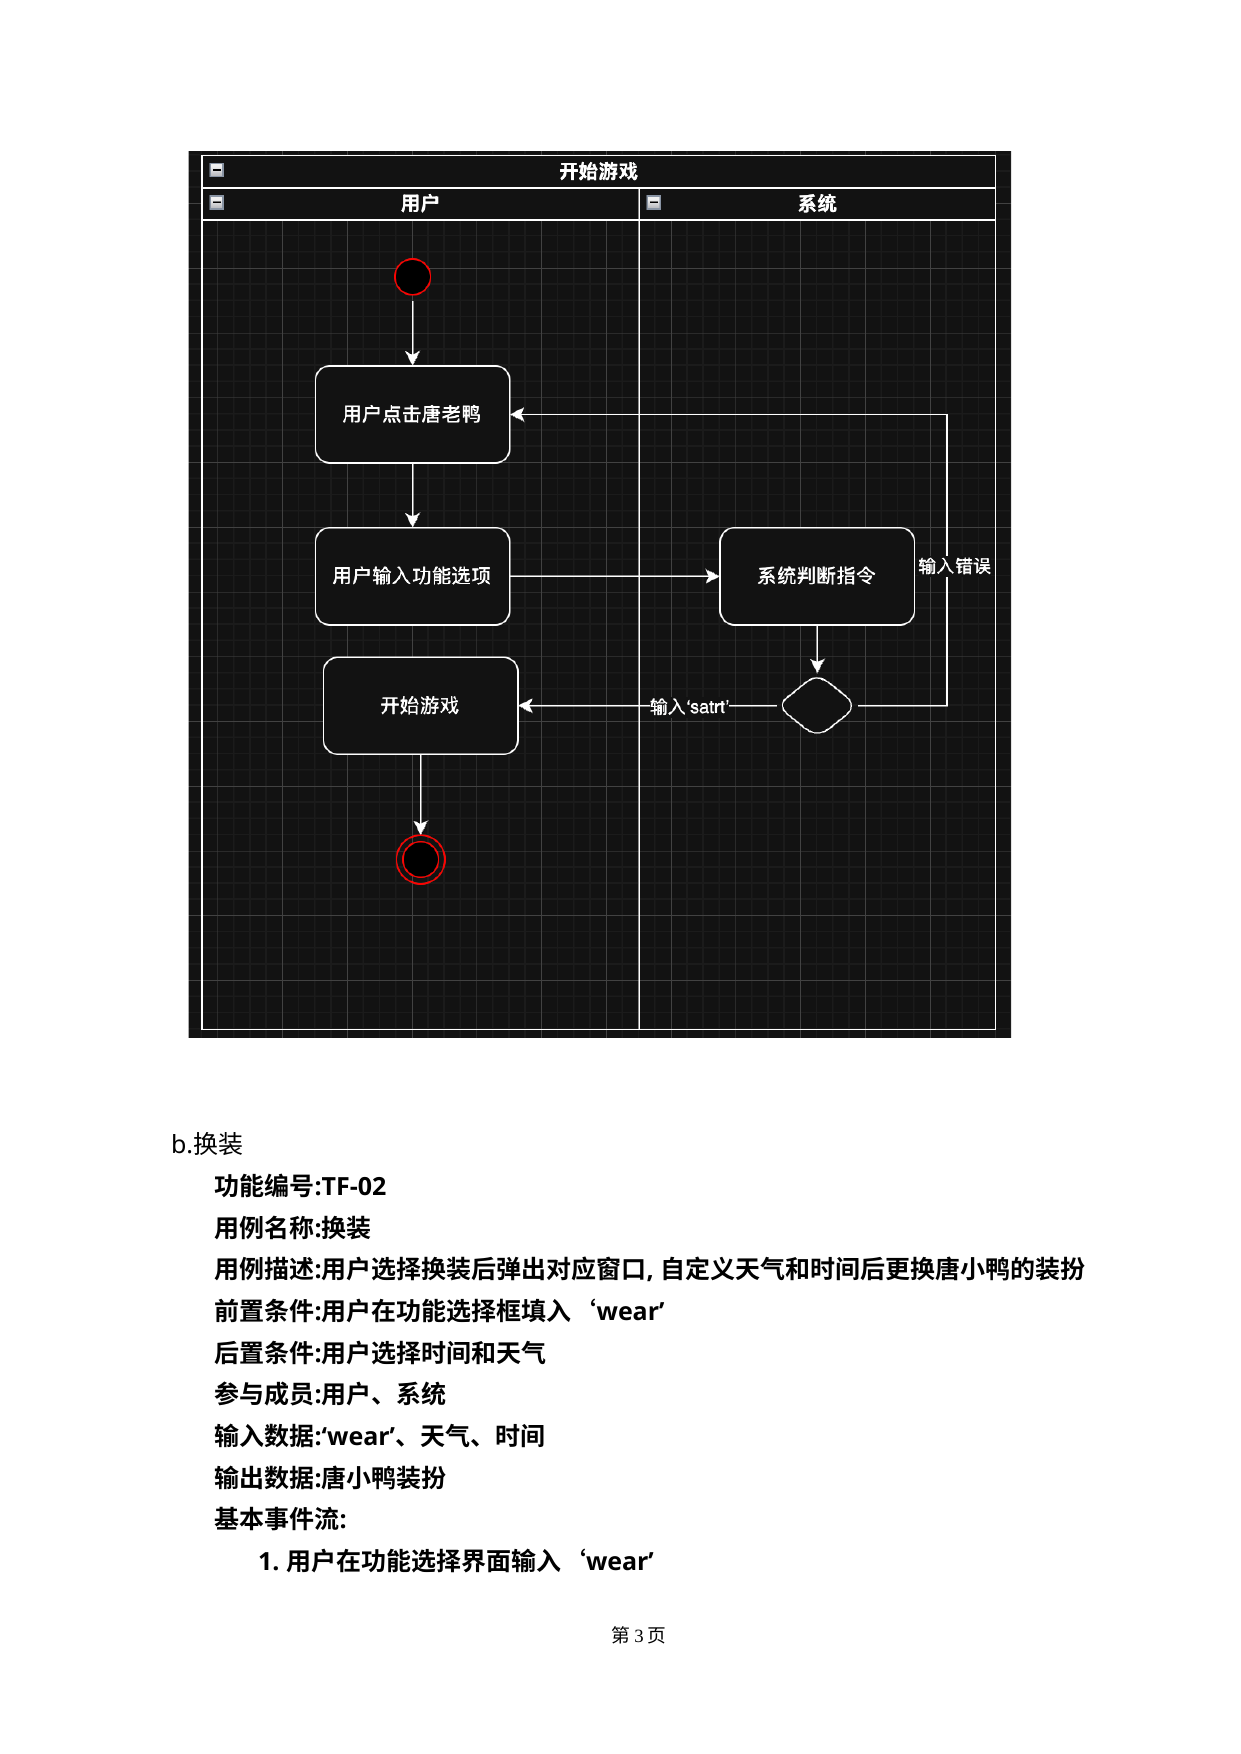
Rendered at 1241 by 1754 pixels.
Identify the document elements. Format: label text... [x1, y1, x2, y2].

text 前置条件:用户在功能选择框填入‘wear’ [150, 1287, 1090, 1329]
text 输入数据:‘wear’、天气、时间 [150, 1412, 1090, 1454]
text 基本事件流: [150, 1496, 1090, 1537]
picture [188, 151, 1012, 1038]
list 用户在功能选择界面输入‘wear’ [150, 1537, 1090, 1579]
text 用例名称:换装 [150, 1204, 1090, 1246]
text 功能编号:TF-02 [150, 1162, 1090, 1204]
text b.换装 [150, 1121, 1090, 1162]
text 参与成员:用户、系统 [150, 1371, 1090, 1412]
text 输出数据:唐小鸭装扮 [150, 1454, 1090, 1496]
text 用例描述:用户选择换装后弹出对应窗口, 自定义天气和时间后更换唐小鸭的装扮 [150, 1246, 1090, 1287]
text 后置条件:用户选择时间和天气 [150, 1329, 1090, 1371]
